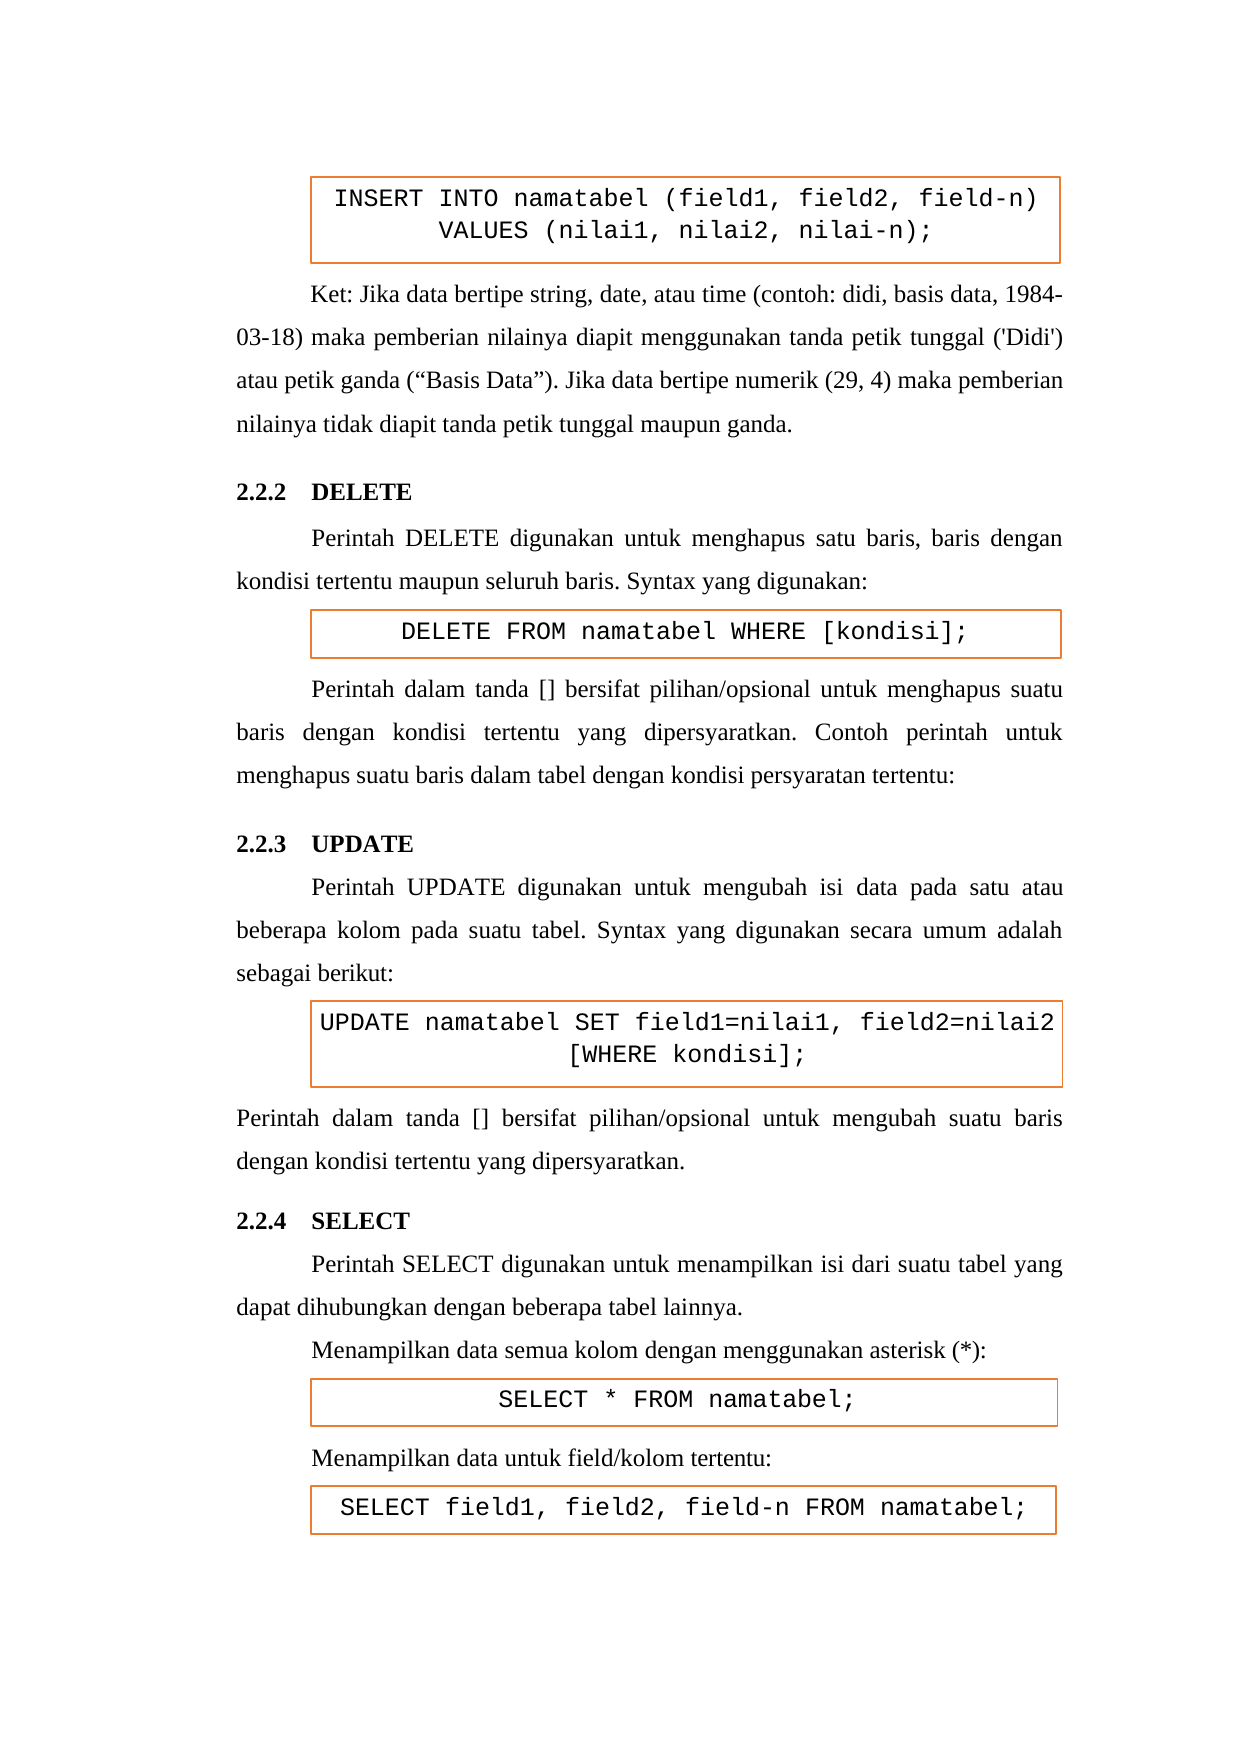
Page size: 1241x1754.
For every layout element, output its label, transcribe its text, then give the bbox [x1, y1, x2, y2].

subtitle DELETE [236, 477, 1063, 506]
text Menampilkan data semua kolom dengan menggunakan asterisk (*): [236, 1336, 1064, 1364]
text Menampilkan data untuk field/kolom tertentu: [236, 1443, 1064, 1472]
text Perintah UPDATE digunakan untuk mengubah isi data pada satu atau beberapa kolom pada suatu tabel. Syntax yang digunakan secara umum adalah sebagai berikut: [236, 872, 1064, 987]
text Perintah dalam tanda [] bersifat pilihan/opsional untuk mengubah suatu baris dengan kondisi tertentu yang dipersyaratkan. [236, 1103, 1064, 1175]
text Perintah dalam tanda [] bersifat pilihan/opsional untuk menghapus suatu baris dengan kondisi tertentu yang dipersyaratkan. Contoh perintah untuk menghapus suatu baris dalam tabel dengan kondisi persyaratan tertentu: [236, 674, 1064, 789]
text Perintah SELECT digunakan untuk menampilkan isi dari suatu tabel yang dapat dihubungkan dengan beberapa tabel lainnya. [236, 1249, 1064, 1321]
text Ket: Jika data bertipe string, date, atau time (contoh: didi, basis data, 1984-03-18) maka pemberian nilainya diapit menggunakan tanda petik tunggal ('Didi') atau petik ganda (“Basis Data”). Jika data bertipe numerik (29, 4) maka pemberian nilainya tidak diapit tanda petik tunggal maupun ganda. [236, 279, 1064, 437]
subtitle UPDATE [236, 829, 1063, 857]
text Perintah DELETE digunakan untuk menghapus satu baris, baris dengan kondisi tertentu maupun seluruh baris. Syntax yang digunakan: [236, 523, 1064, 595]
subtitle SELECT [236, 1206, 1063, 1235]
